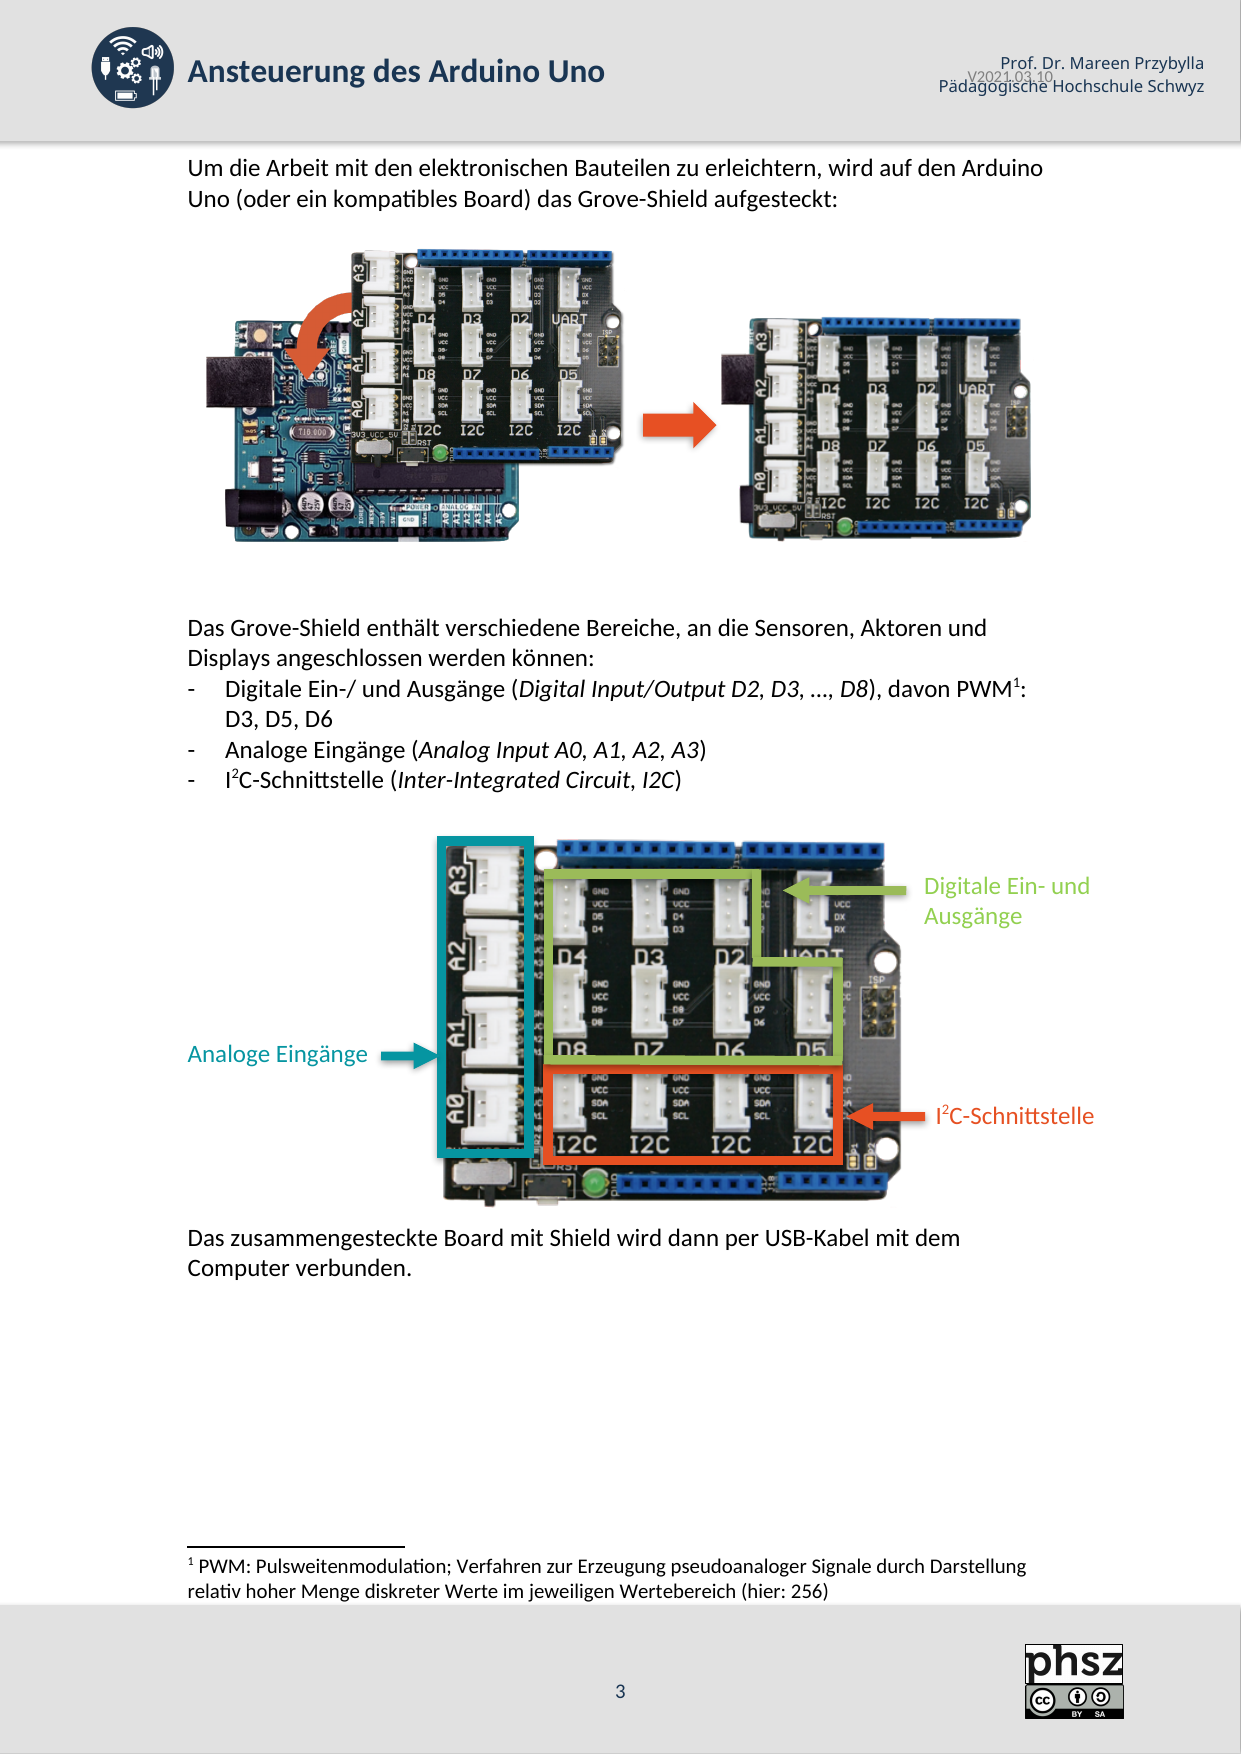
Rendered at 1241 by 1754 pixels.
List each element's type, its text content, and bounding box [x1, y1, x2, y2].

picture [88, 23, 177, 112]
picture [1026, 1645, 1122, 1683]
list I2C-Schnittstelle (Inter-Integrated Circuit, I2C) [187, 764, 1053, 795]
picture [721, 314, 1034, 542]
picture [446, 846, 524, 1149]
picture [441, 835, 907, 1208]
picture [206, 246, 628, 542]
text Das zusammengesteckte Board mit Shield wird dann per USB-Kabel mit dem Computer verbunden. [187, 1222, 1053, 1283]
picture [1025, 1684, 1124, 1719]
text Das Grove-Shield enthält verschiedene Bereiche, an die Sensoren, Aktoren und Displays angeschlossen werden können: [187, 612, 1053, 673]
list Digitale Ein-/ und Ausgänge (Digital Input/Output D2, D3, …, D8), davon PWM: D3, D5, D6 [187, 673, 1053, 734]
list Analoge Eingänge (Analog Input A0, A1, A2, A3) [187, 734, 1053, 764]
text Um die Arbeit mit den elektronischen Bauteilen zu erleichtern, wird auf den Arduino Uno (oder ein kompatibles Board) das Grove-Shield aufgesteckt: [187, 152, 1053, 213]
